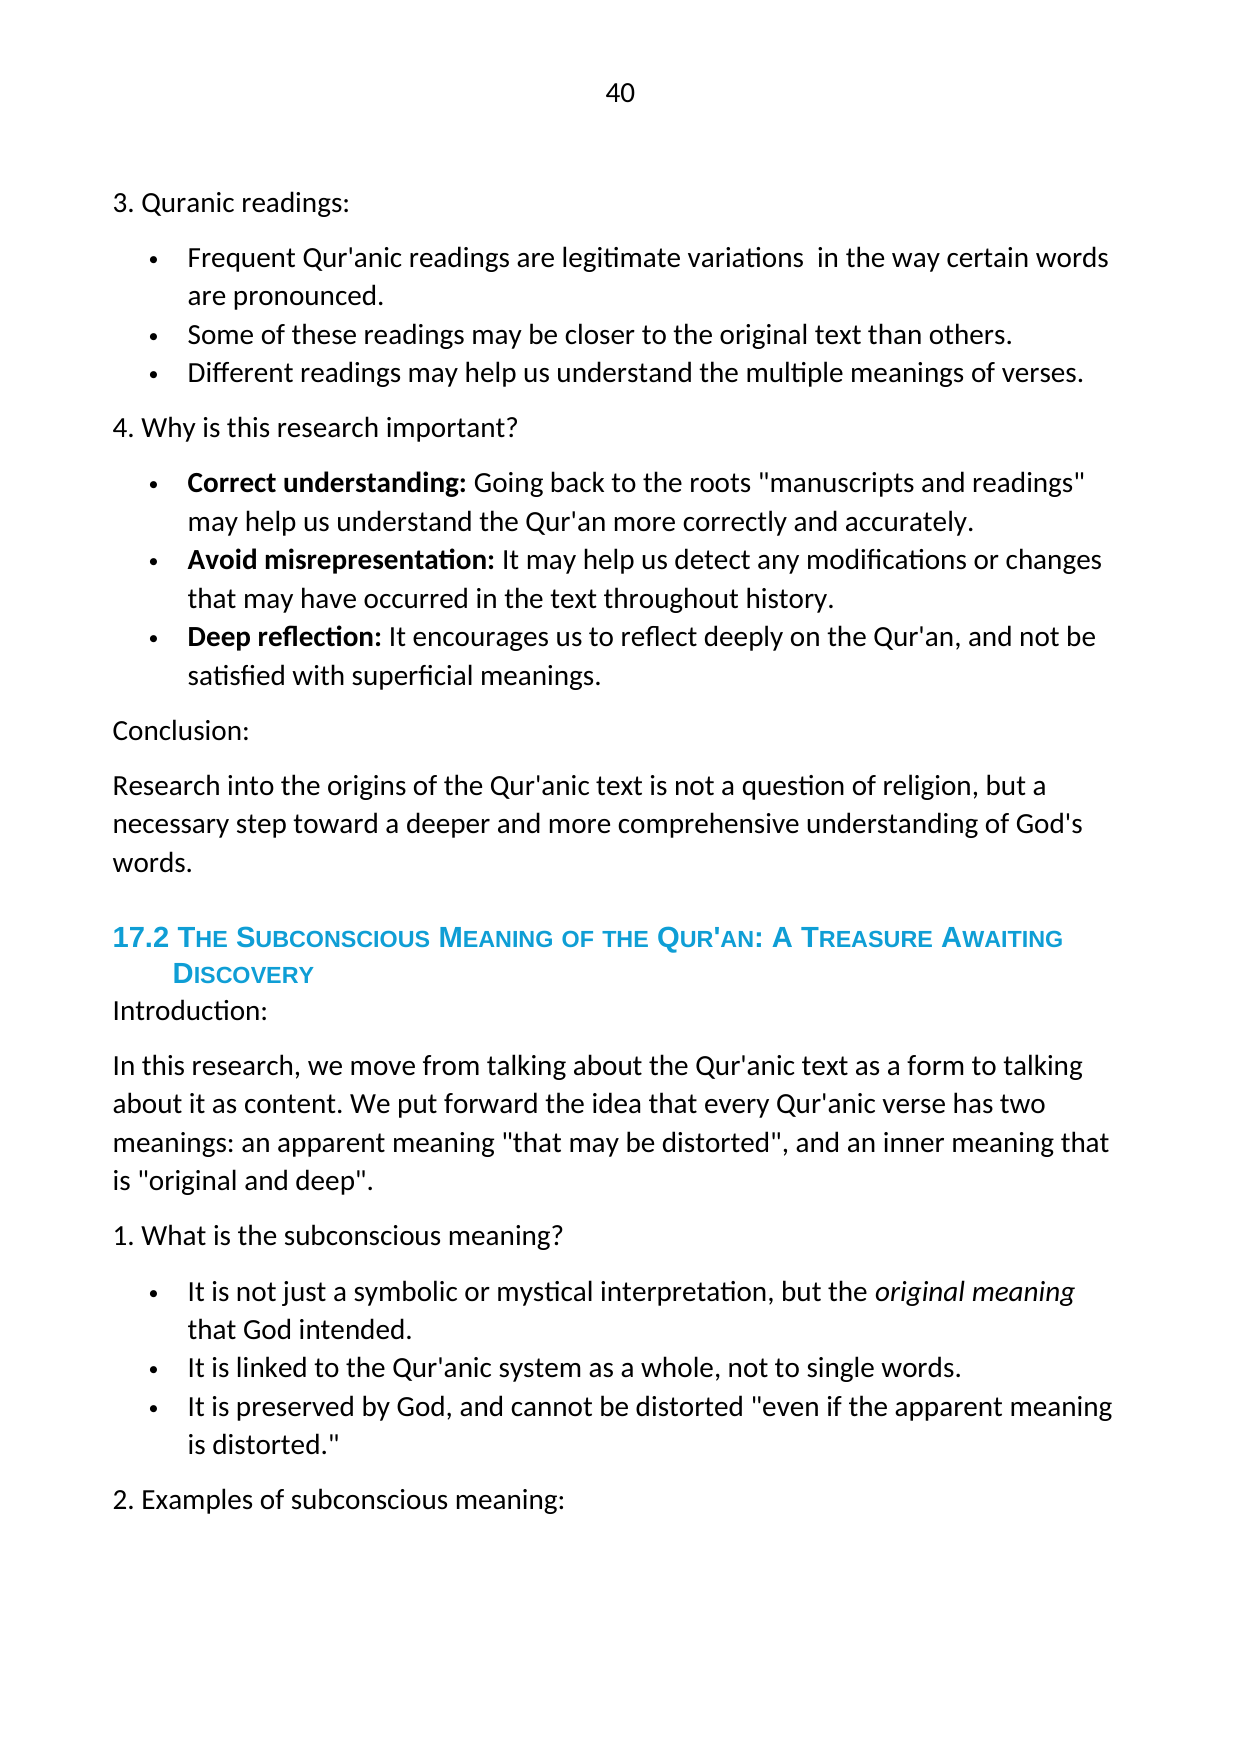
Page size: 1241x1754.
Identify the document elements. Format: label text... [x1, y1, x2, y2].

list Avoid misrepresentation: It may help us detect any modifications or changes that may have occurred in the text throughout history. [150, 541, 1128, 615]
list It is preserved by God, and cannot be distorted "even if the apparent meaning is distorted." [150, 1388, 1128, 1462]
text 4. Why is this research important? [112, 409, 1128, 445]
text In this research, we move from talking about the Qur'anic text as a form to talking about it as content. We put forward the idea that every Qur'anic verse has two meanings: an apparent meaning "that may be distorted", and an inner meaning that is "original and deep". [112, 1047, 1128, 1198]
text Conclusion: [112, 712, 1128, 747]
text 1. What is the subconscious meaning? [112, 1217, 1128, 1253]
list Frequent Qur'anic readings are legitimate variations in the way certain words are pronounced. [150, 239, 1128, 313]
list Correct understanding: Going back to the roots "manuscripts and readings" may help us understand the Qur'an more correctly and accurately. [150, 464, 1128, 538]
text 2. Examples of subconscious meaning: [112, 1481, 1128, 1517]
text Introduction: [112, 992, 1128, 1028]
list Deep reflection: It encourages us to reflect deeply on the Qur'an, and not be satisfied with superficial meanings. [150, 618, 1128, 692]
list Some of these readings may be closer to the original text than others. [150, 316, 1128, 351]
list It is not just a symbolic or mystical interpretation, but the original meaning that God intended. [150, 1273, 1128, 1347]
subtitle The Subconscious Meaning of the Qur'an: A Treasure Awaiting Discovery [112, 920, 1128, 989]
text Research into the origins of the Qur'anic text is not a question of religion, but a necessary step toward a deeper and more comprehensive understanding of God's words. [112, 767, 1128, 879]
text 3. Quranic readings: [112, 184, 1128, 219]
list It is linked to the Qur'anic system as a whole, not to single words. [150, 1349, 1128, 1385]
list Different readings may help us understand the multiple meanings of verses. [150, 354, 1128, 390]
